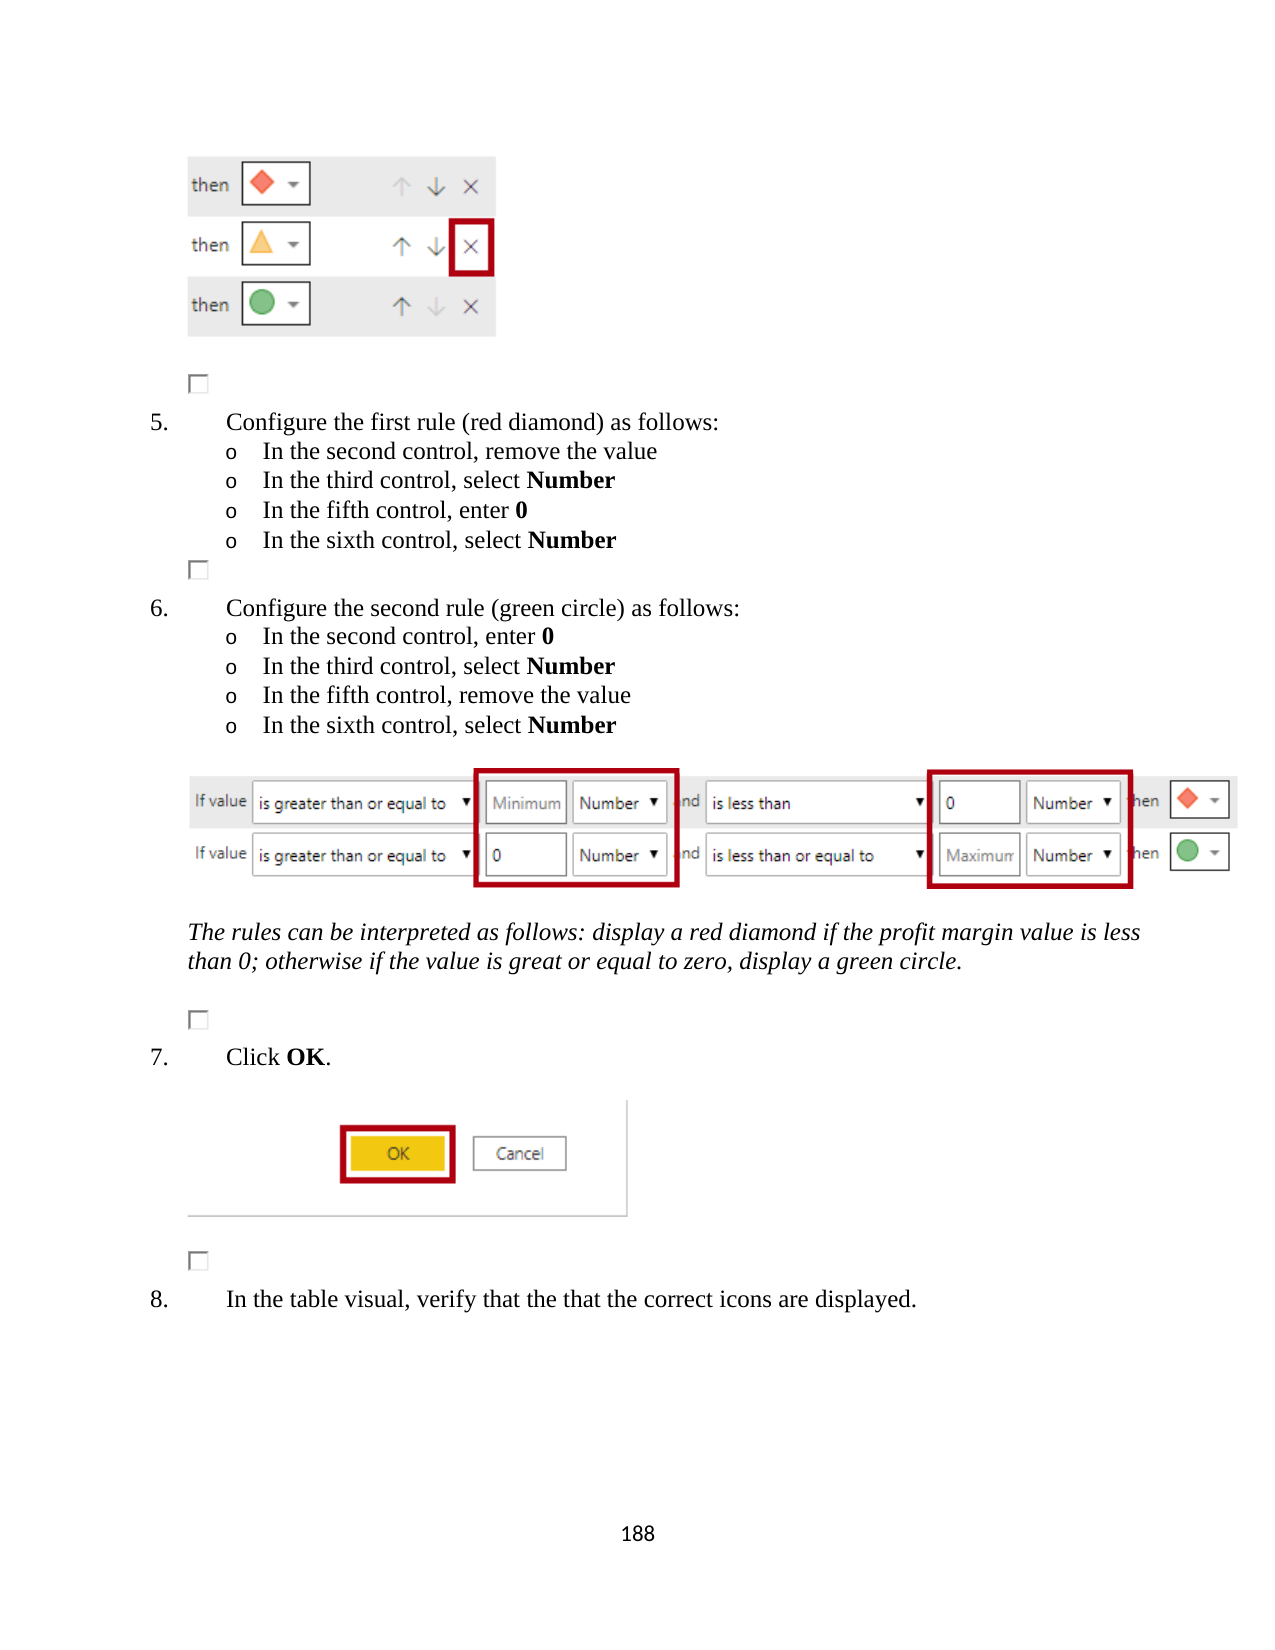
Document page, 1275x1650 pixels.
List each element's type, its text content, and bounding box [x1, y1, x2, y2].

list In the fifth control, remove the value [225, 681, 1162, 710]
picture [187, 1100, 628, 1217]
list Click OK. [150, 1004, 1162, 1071]
list In the second control, enter 0 [225, 621, 1162, 651]
text The rules can be interpreted as follows: display a red diamond if the profit margin value is less than 0; otherwise if the value is great or equal to zero, display a green circle. [187, 917, 1162, 975]
list Configure the first rule (red diamond) as follows: [150, 369, 1162, 436]
list In the sixth control, select Number [225, 710, 1162, 740]
picture [187, 150, 515, 340]
picture [187, 768, 1238, 889]
list In the table visual, verify that the that the correct icons are displayed. [150, 1246, 1162, 1313]
list In the third control, select Number [225, 466, 1162, 495]
list In the second control, remove the value [225, 436, 1162, 466]
list Configure the second rule (green circle) as follows: [150, 554, 1162, 621]
list In the sixth control, select Number [225, 525, 1162, 554]
list In the third control, select Number [225, 651, 1162, 681]
list In the fifth control, enter 0 [225, 495, 1162, 525]
